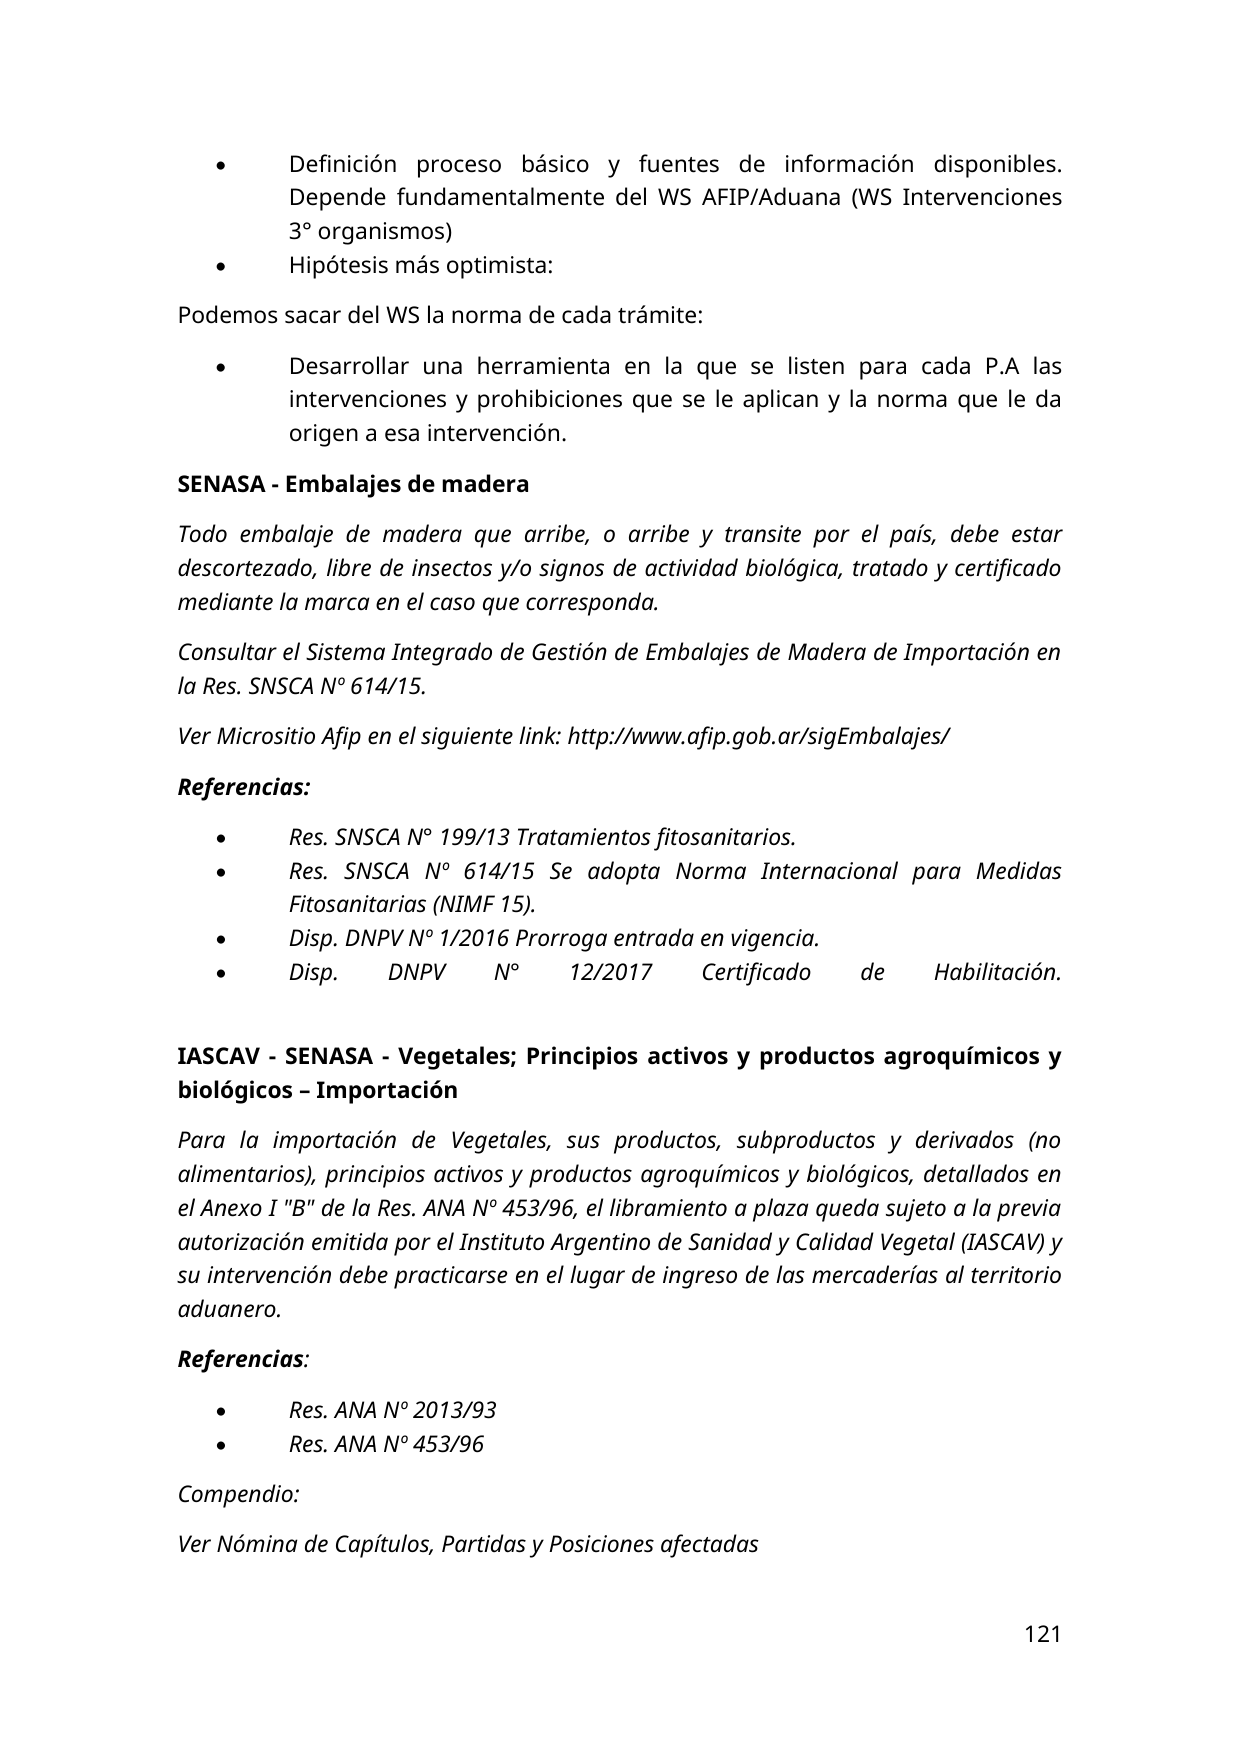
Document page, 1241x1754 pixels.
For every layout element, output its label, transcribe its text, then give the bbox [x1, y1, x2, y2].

list Res. ANA Nº 453/96 [215, 1428, 1063, 1459]
text Compendio: [177, 1478, 1063, 1509]
text Consultar el Sistema Integrado de Gestión de Embalajes de Madera de Importación en la Res. SNSCA Nº 614/15. [177, 636, 1063, 701]
list Desarrollar una herramienta en la que se listen para cada P.A las intervenciones y prohibiciones que se le aplican y la norma que le da origen a esa intervención. [215, 350, 1063, 448]
text SENASA - Embalajes de madera [177, 468, 1063, 499]
text Ver Nómina de Capítulos, Partidas y Posiciones afectadas [177, 1528, 1063, 1560]
text IASCAV - SENASA - Vegetales; Principios activos y productos agroquímicos y biológicos – Importación [177, 1040, 1063, 1105]
list Res. SNSCA N° 199/13 Tratamientos fitosanitarios. [215, 821, 1063, 852]
list Hipótesis más optimista: [215, 249, 1063, 280]
list Disp. DNPV Nº 1/2016 Prorroga entrada en vigencia. [215, 922, 1063, 953]
list Res. SNSCA Nº 614/15 Se adopta Norma Internacional para Medidas Fitosanitarias (NIMF 15). [215, 855, 1063, 920]
text Para la importación de Vegetales, sus productos, subproductos y derivados (no alimentarios), principios activos y productos agroquímicos y biológicos, detallados en el Anexo I "B" de la Res. ANA Nº 453/96, el libramiento a plaza queda sujeto a la previa autorización emitida por el Instituto Argentino de Sanidad y Calidad Vegetal (IASCAV) y su intervención debe practicarse en el lugar de ingreso de las mercaderías al territorio aduanero. [177, 1124, 1063, 1324]
text Referencias: [177, 771, 1063, 802]
list Disp. DNPV N° 12/2017 Certificado de Habilitación. [215, 956, 1063, 1021]
list Res. ANA Nº 2013/93 [215, 1394, 1063, 1425]
text Todo embalaje de madera que arribe, o arribe y transite por el país, debe estar descortezado, libre de insectos y/o signos de actividad biológica, tratado y certificado mediante la marca en el caso que corresponda. [177, 518, 1063, 617]
list Definición proceso básico y fuentes de información disponibles. Depende fundamentalmente del WS AFIP/Aduana (WS Intervenciones 3° organismos) [215, 148, 1063, 246]
text Ver Micrositio Afip en el siguiente link: http://www.afip.gob.ar/sigEmbalajes/ [177, 720, 1063, 751]
text Referencias: [177, 1343, 1063, 1375]
text Podemos sacar del WS la norma de cada trámite: [177, 299, 1063, 331]
